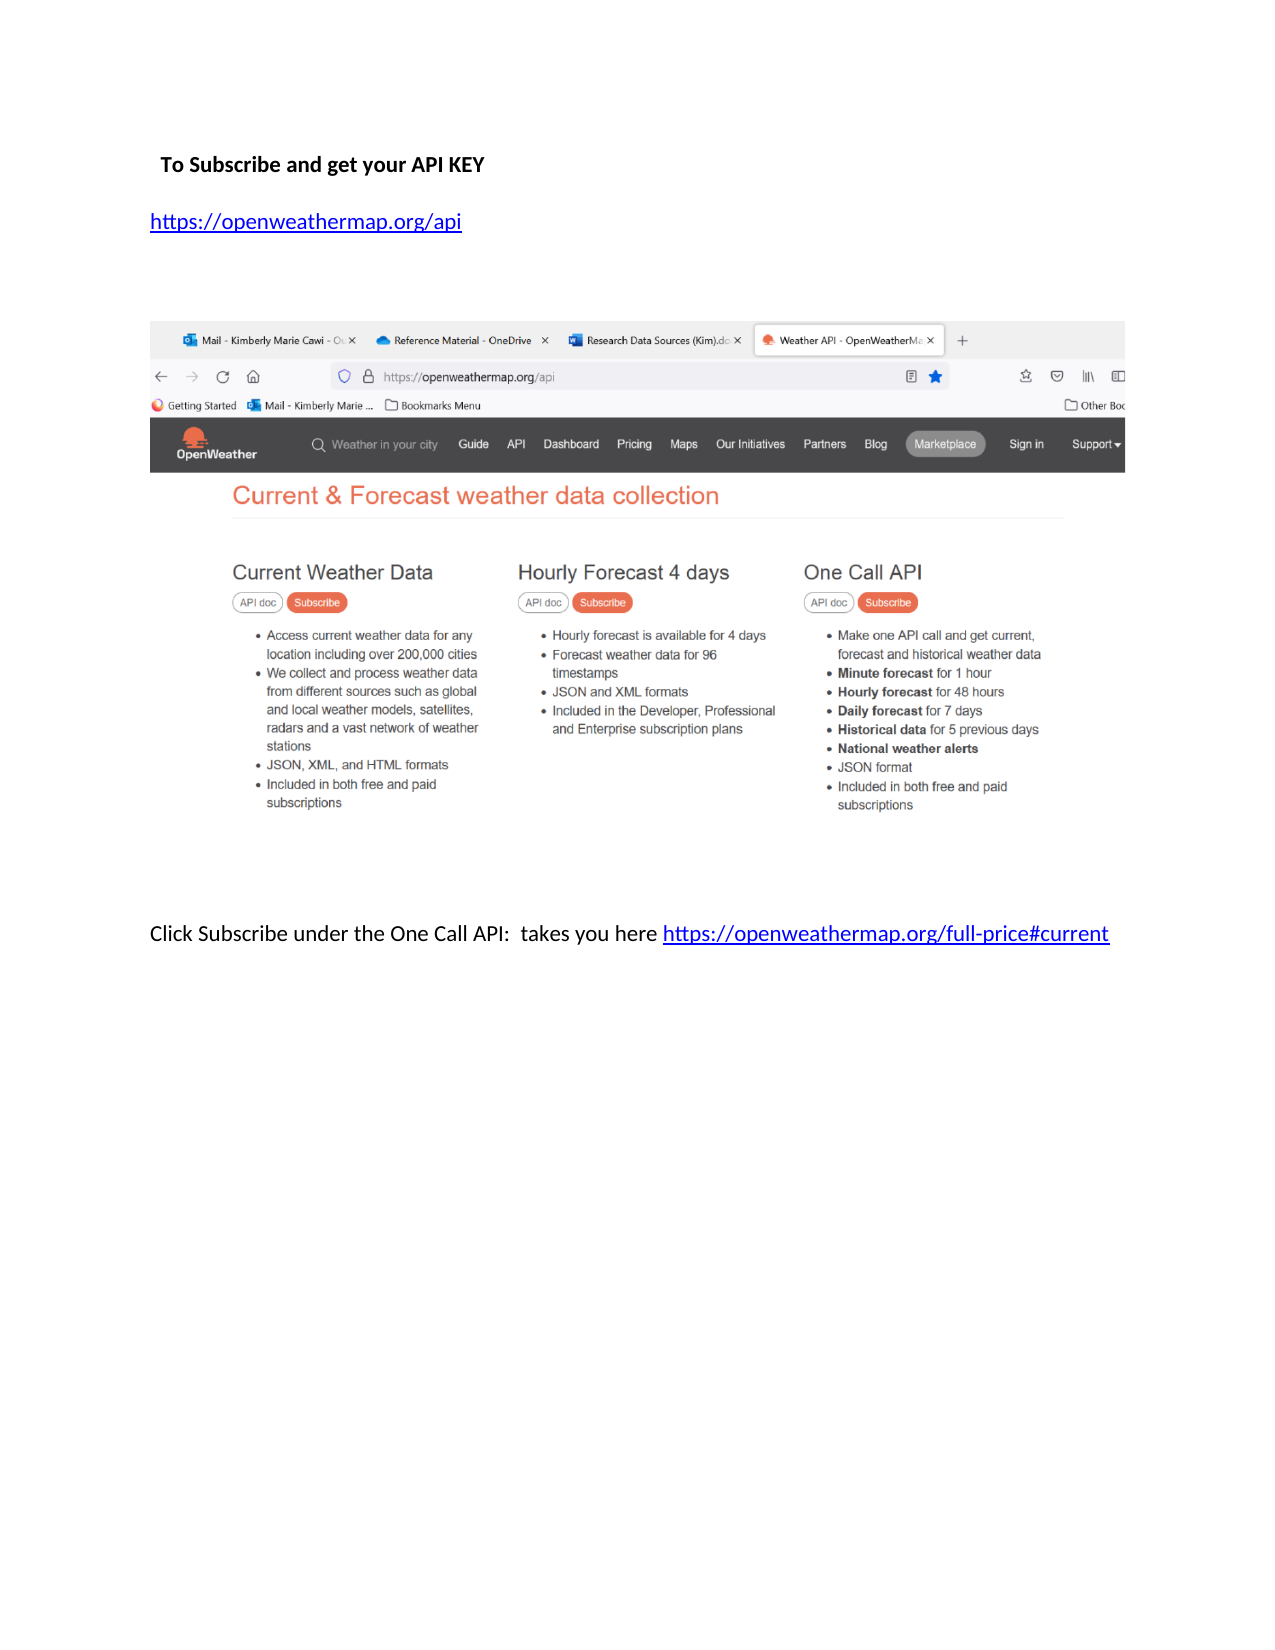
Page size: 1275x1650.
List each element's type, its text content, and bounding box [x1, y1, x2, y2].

picture [150, 321, 1125, 827]
text https://openweathermap.org/api [150, 207, 1125, 235]
text Click Subscribe under the One Call API: takes you here https://openweathermap.org/full-price#current [150, 919, 1125, 947]
text To Subscribe and get your API KEY [150, 150, 1125, 178]
